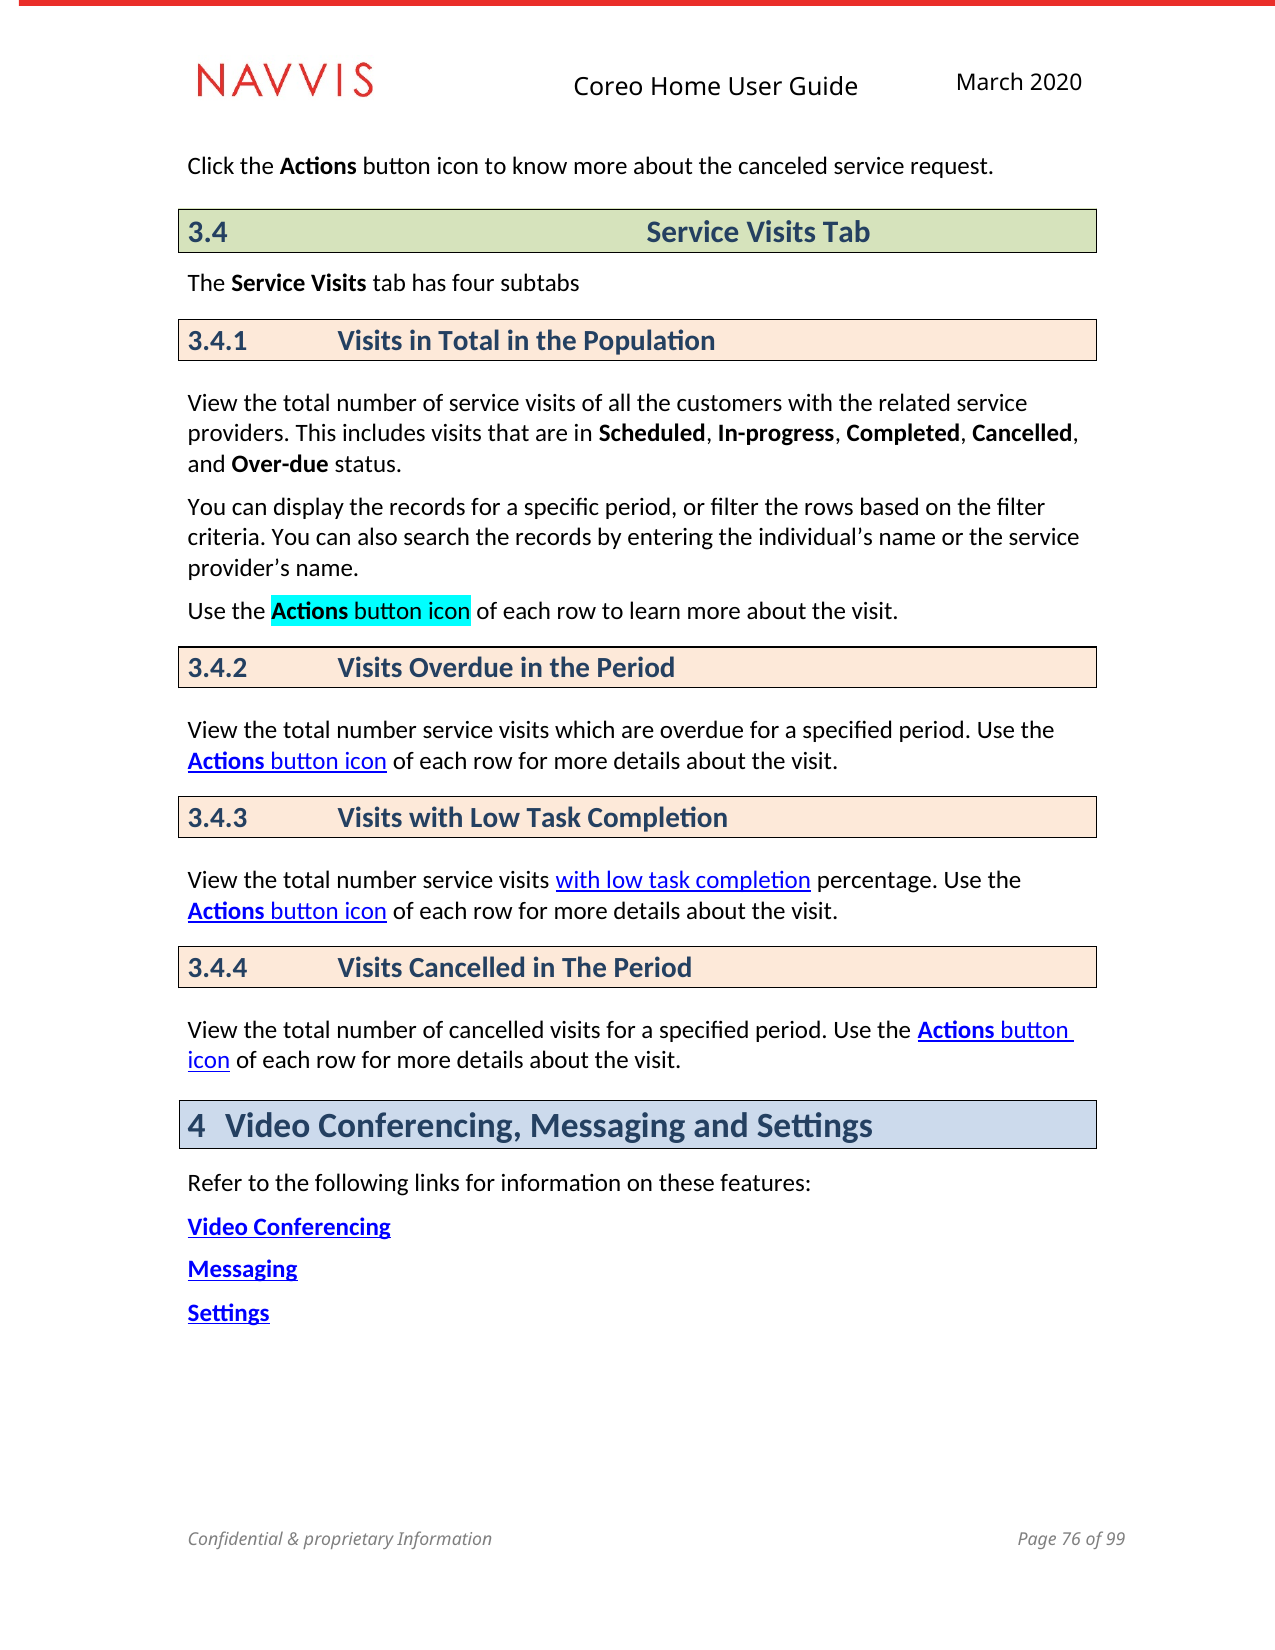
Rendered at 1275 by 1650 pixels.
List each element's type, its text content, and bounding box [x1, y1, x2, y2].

subtitle Visits in Total in the Population [179, 320, 1096, 360]
text Refer to the following links for information on these features: [187, 1168, 1087, 1198]
text You can display the records for a specific period, or filter the rows based on the filter criteria. You can also search the records by entering the individual’s name or the service provider’s name. [187, 491, 1087, 582]
subtitle Visits with Low Task Completion [179, 797, 1096, 837]
text View the total number of service visits of all the customers with the related service providers. This includes visits that are in Scheduled, In-progress, Completed, Cancelled, and Over-due status. [187, 387, 1087, 478]
text Messaging [187, 1254, 1087, 1284]
picture [187, 55, 383, 104]
text View the total number of cancelled visits for a specified period. Use the Actions button icon of each row for more details about the visit. [187, 1014, 1087, 1075]
subtitle Visits Cancelled in The Period [179, 947, 1096, 987]
subtitle Service Visits Tab [179, 210, 1096, 252]
text View the total number service visits with low task completion percentage. Use the Actions button icon of each row for more details about the visit. [187, 864, 1087, 925]
text Use the Actions button icon of each row to learn more about the visit. [471, 595, 1087, 626]
text Click the Actions button icon to know more about the canceled service request. [187, 150, 1087, 181]
text The Service Visits tab has four subtabs [187, 267, 1087, 298]
text Settings [187, 1297, 1087, 1327]
subtitle Video Conferencing, Messaging and Settings [180, 1101, 1096, 1148]
subtitle Visits Overdue in the Period [179, 648, 1096, 687]
text View the total number service visits which are overdue for a specified period. Use the Actions button icon of each row for more details about the visit. [187, 714, 1087, 775]
text Video Conferencing [187, 1211, 1087, 1241]
